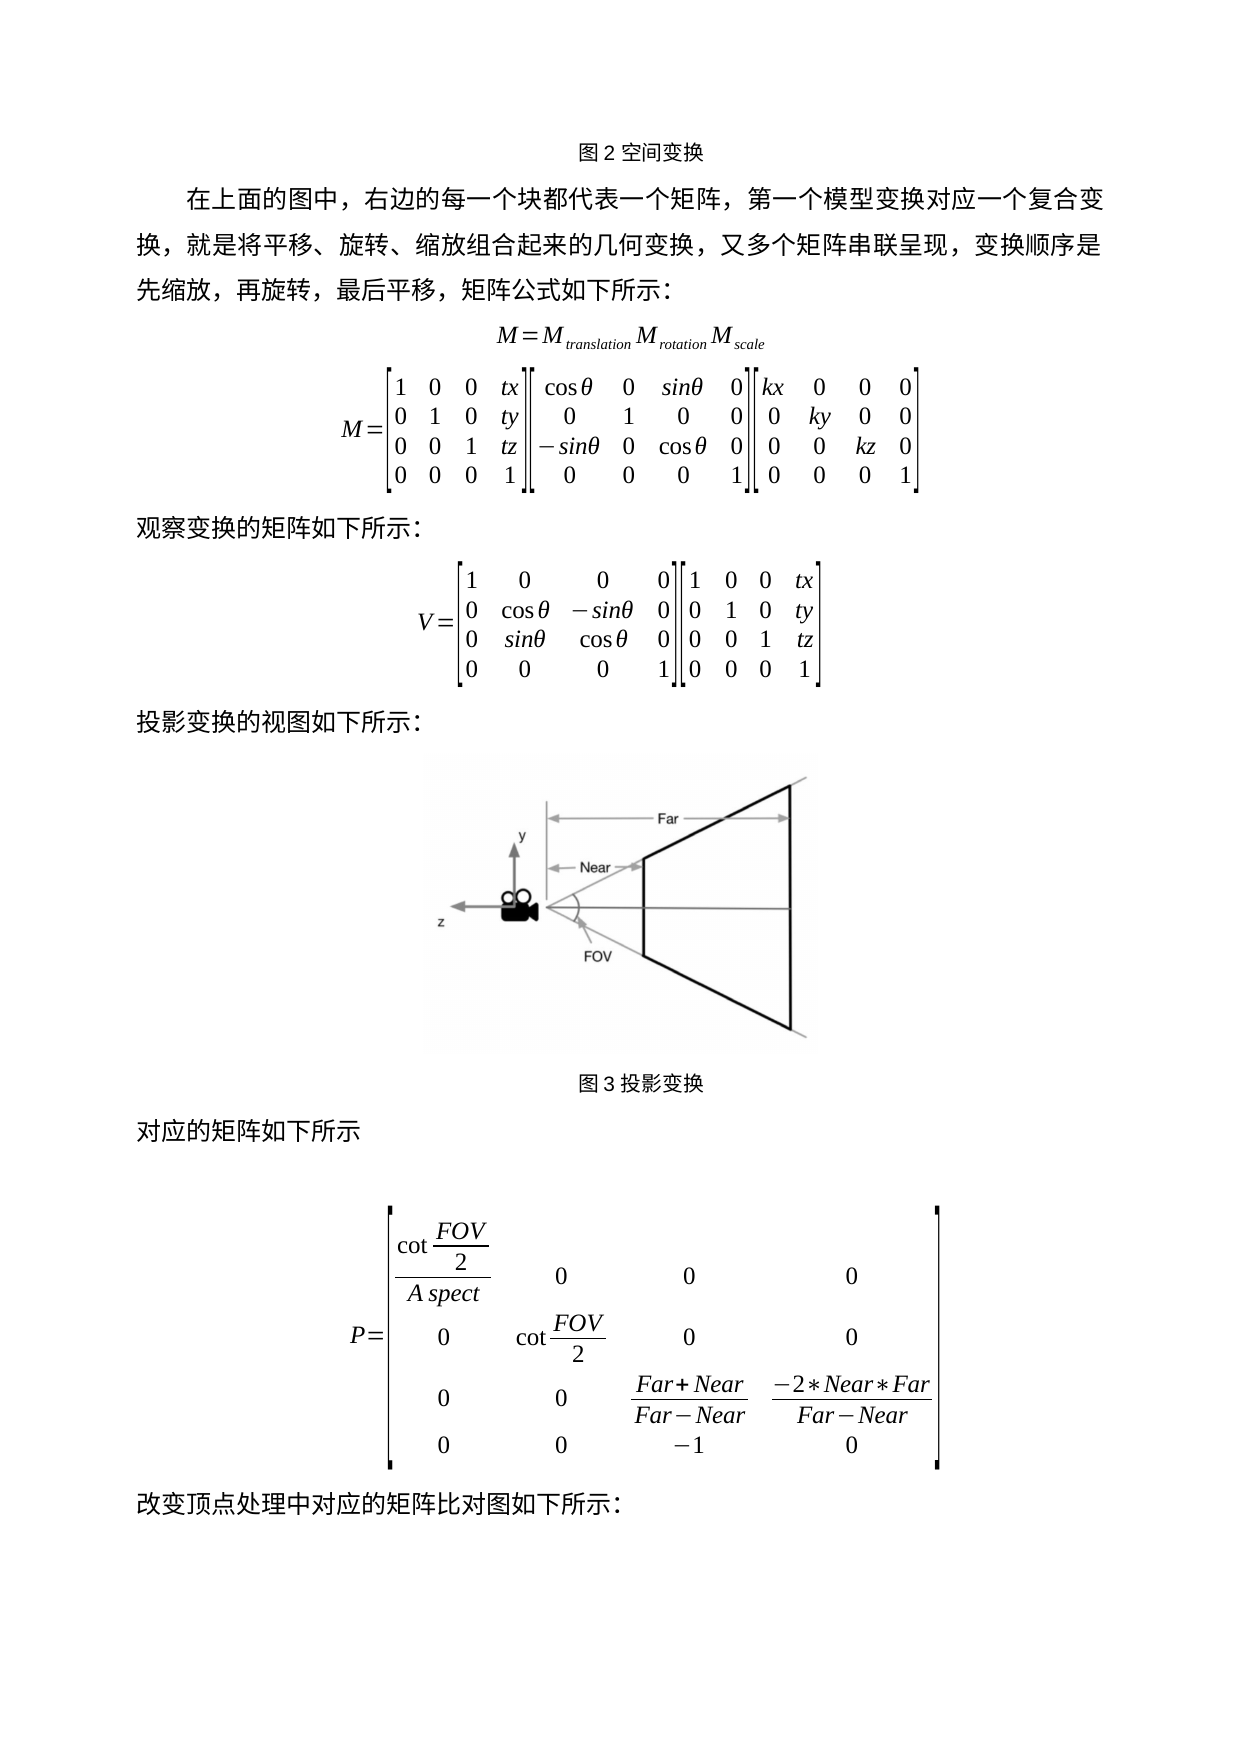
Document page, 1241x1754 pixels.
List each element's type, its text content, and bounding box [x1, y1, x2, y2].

text 改变顶点处理中对应的矩阵比对图如下所示： [136, 1484, 1104, 1521]
picture [422, 753, 818, 1054]
text 图3 投影变换 [136, 1067, 1104, 1097]
text 在上面的图中，右边的每一个块都代表一个矩阵，第一个模型变换对应一个复合变换，就是将平移、旋转、缩放组合起来的几何变换，又多个矩阵串联呈现，变换顺序是先缩放，再旋转，最后平移，矩阵公式如下所示： [136, 180, 1104, 307]
text 图 2 空间变换 [136, 136, 1104, 166]
text 对应的矩阵如下所示 [136, 1111, 1104, 1147]
text 观察变换的矩阵如下所示： [136, 509, 1104, 545]
text 投影变换的视图如下所示： [136, 702, 1104, 738]
